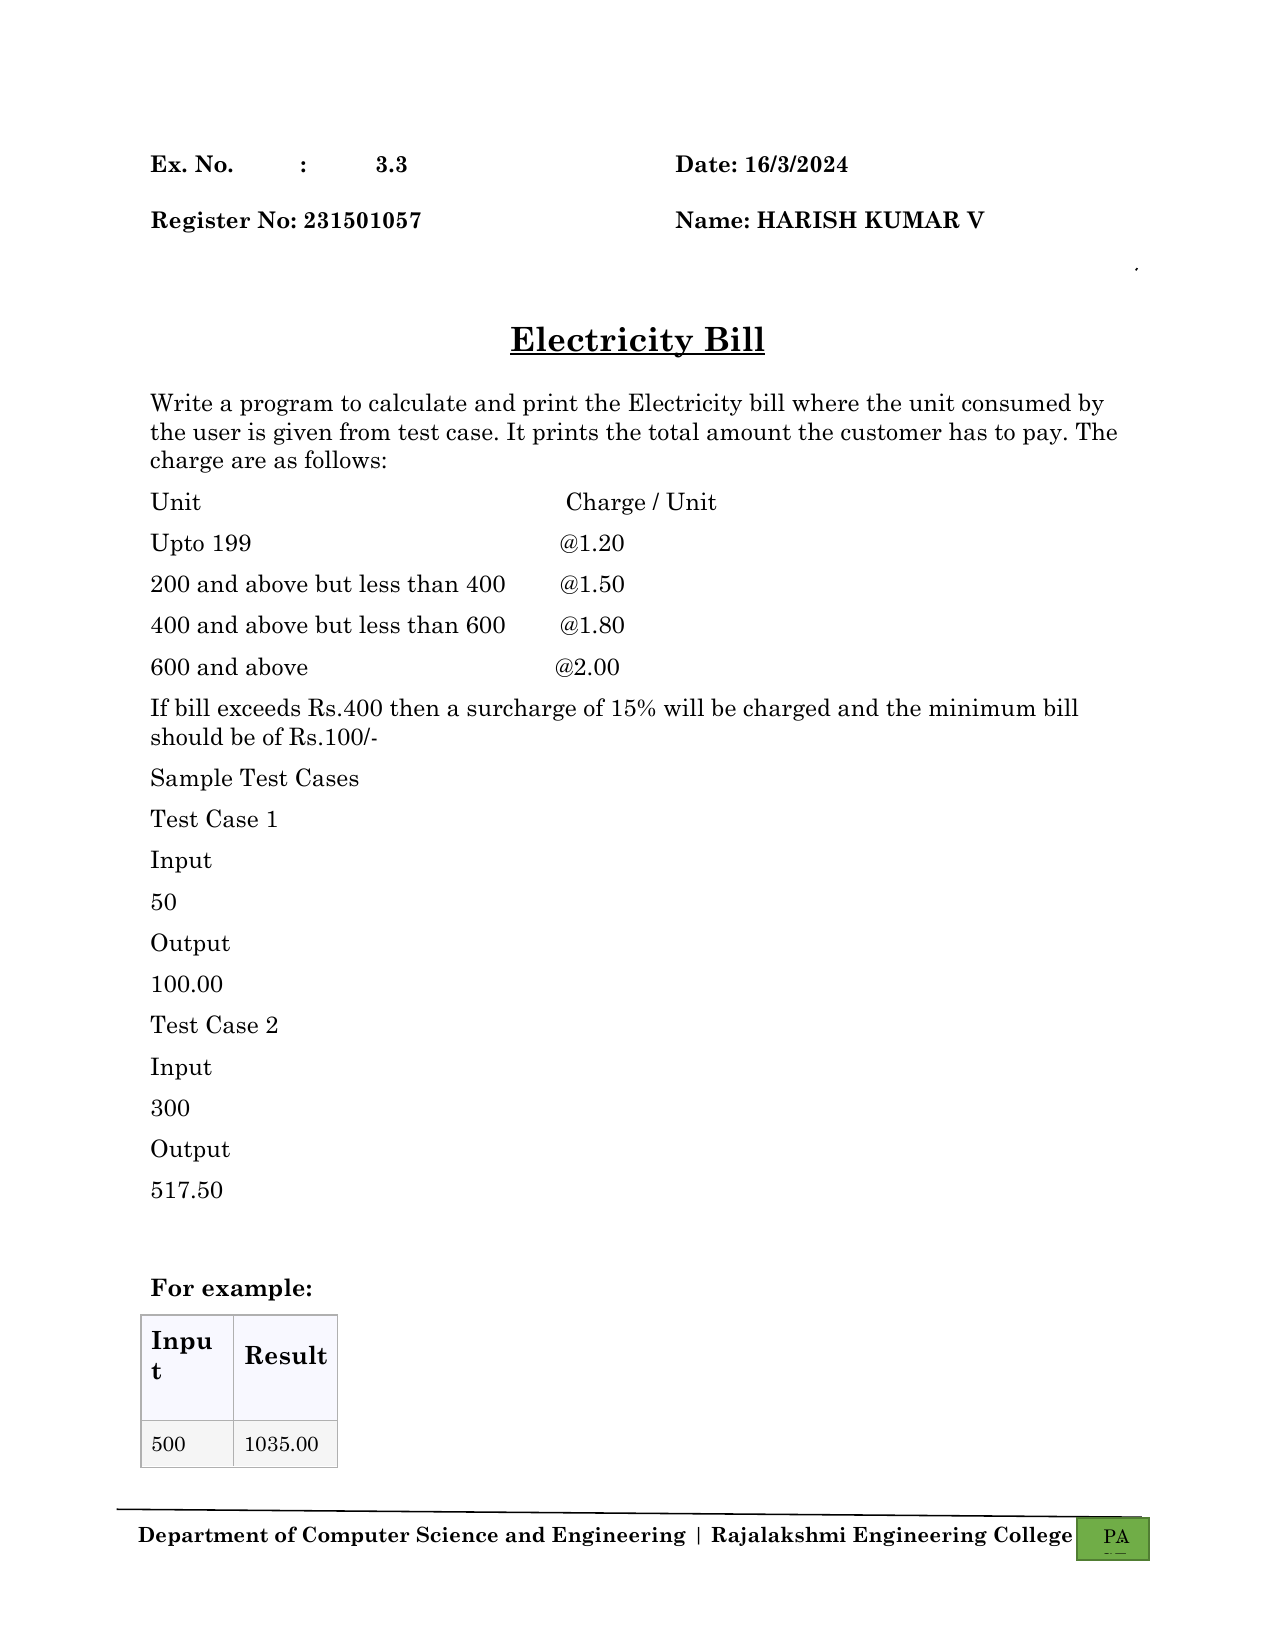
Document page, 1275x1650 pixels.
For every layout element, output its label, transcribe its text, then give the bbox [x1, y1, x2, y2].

text Register No: 231501057 Name: HARISH KUMAR V [150, 206, 1125, 233]
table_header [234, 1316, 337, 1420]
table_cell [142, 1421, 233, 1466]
text Test Case 2 [150, 1010, 1125, 1039]
text 600 and above @2.00 [150, 651, 1125, 680]
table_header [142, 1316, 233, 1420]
text Output [150, 1134, 1125, 1163]
text 300 [150, 1093, 1125, 1121]
text Unit Charge / Unit [150, 486, 1125, 515]
text 200 and above but less than 400 @1.50 [150, 569, 1125, 598]
text Input [150, 1051, 1125, 1080]
text 517.50 [150, 1175, 1125, 1204]
text Sample Test Cases [150, 763, 1125, 791]
text 400 and above but less than 600 @1.80 [150, 610, 1125, 639]
text 100.00 [150, 969, 1125, 998]
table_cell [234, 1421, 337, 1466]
text 50 [150, 886, 1125, 915]
text Upto 199 @1.20 [150, 528, 1125, 556]
text Ex. No. : 3.3 Date: 16/3/2024 [150, 150, 1125, 177]
text If bill exceeds Rs.400 then a surcharge of 15% will be charged and the minimum bill should be of Rs.100/- [150, 693, 1125, 750]
text Test Case 1 [150, 804, 1125, 833]
text Input [150, 845, 1125, 874]
text Write a program to calculate and print the Electricity bill where the unit consumed by the user is given from test case. It prints the total amount the customer has to pay. The charge are as follows: [150, 388, 1125, 474]
text Electricity Bill [150, 319, 1125, 358]
text For example: [150, 1273, 1125, 1302]
text Output [150, 928, 1125, 956]
